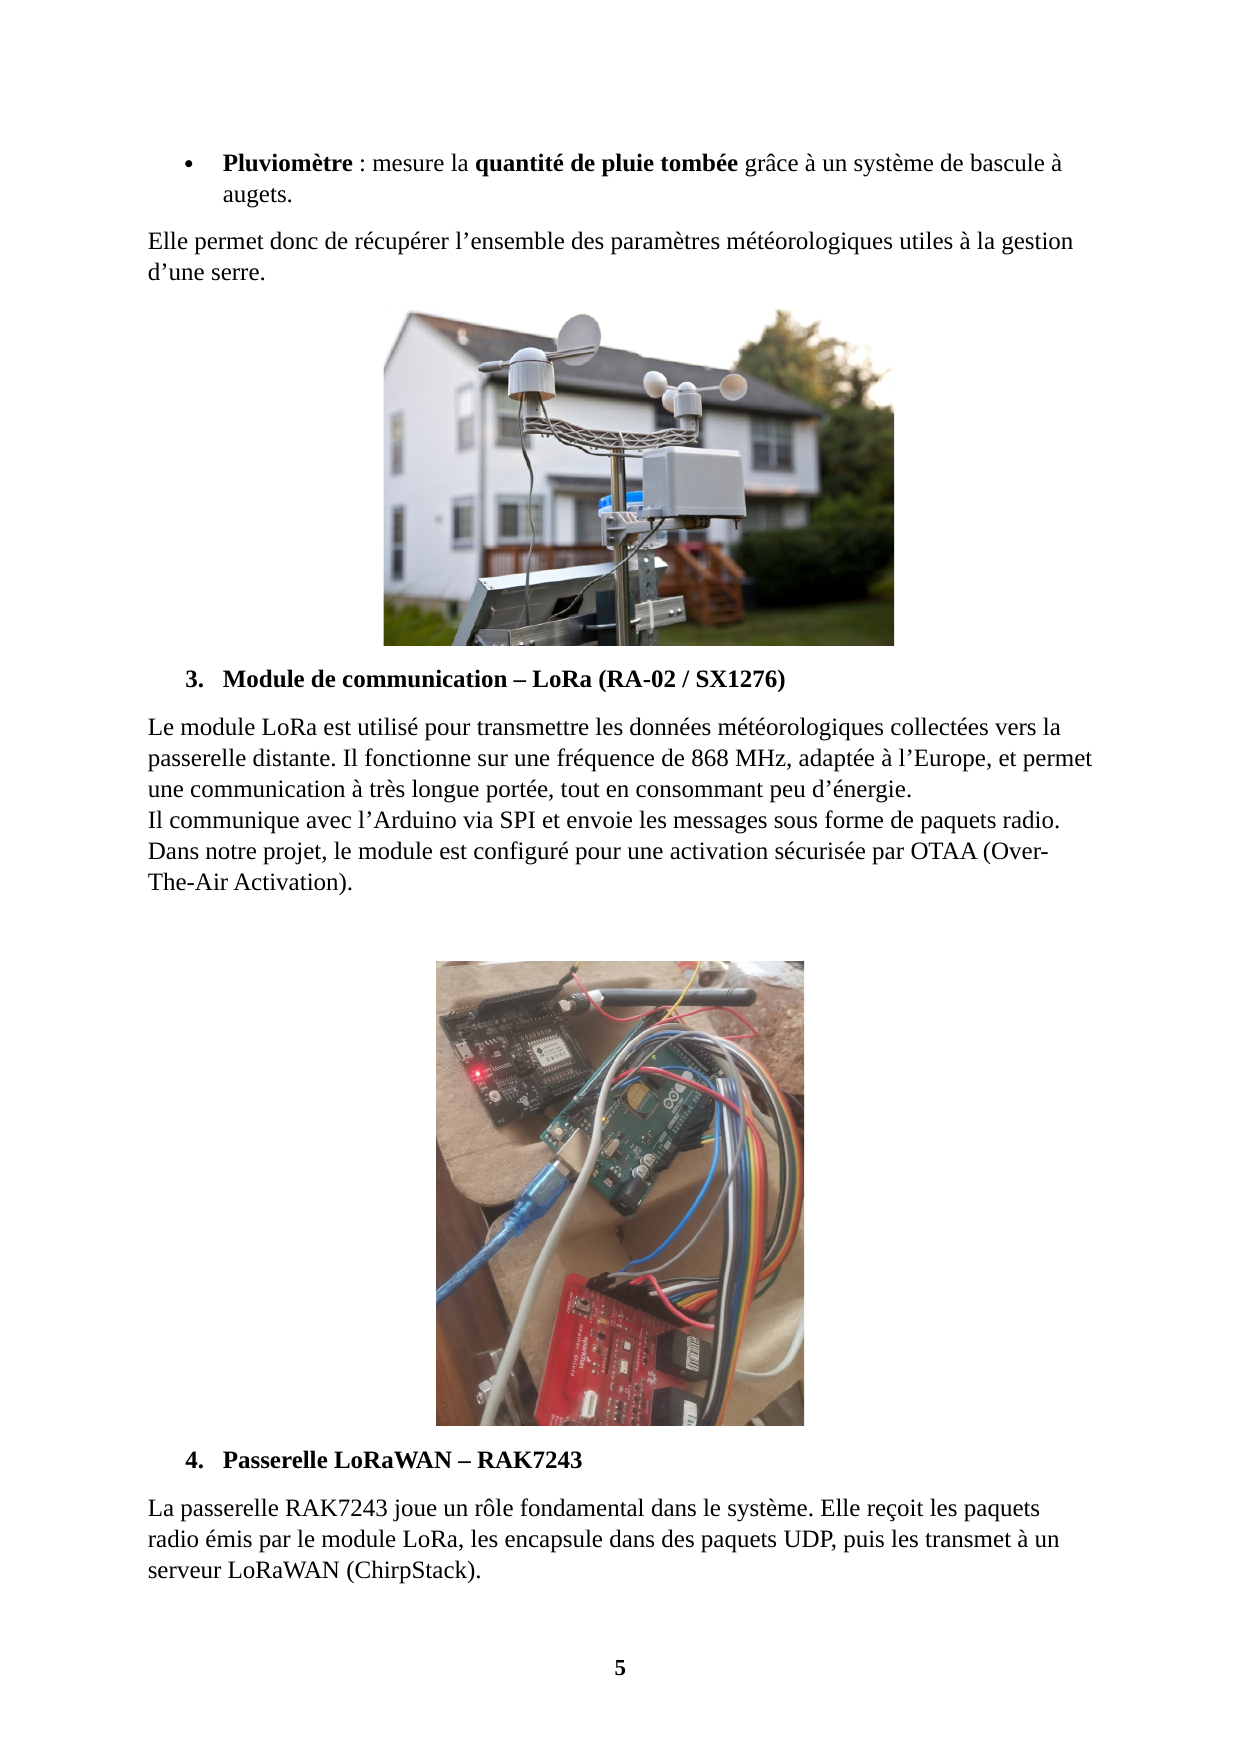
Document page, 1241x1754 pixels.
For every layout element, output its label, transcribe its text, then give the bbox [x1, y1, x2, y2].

list Pluviomètre : mesure la quantité de pluie tombée grâce à un système de bascule à augets. [185, 148, 1093, 207]
list Module de communication – LoRa (RA-02 / SX1276) [185, 664, 1093, 693]
text Le module LoRa est utilisé pour transmettre les données météorologiques collectées vers la passerelle distante. Il fonctionne sur une fréquence de 868 MHz, adaptée à l’Europe, et permet une communication à très longue portée, tout en consommant peu d’énergie. Il communique avec l’Arduino via SPI et envoie les messages sous forme de paquets radio. Dans notre projet, le module est configuré pour une activation sécurisée par OTAA (Over-The-Air Activation). [148, 712, 1093, 896]
list Passerelle LoRaWAN – RAK7243 [185, 1445, 1093, 1474]
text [148, 1493, 1093, 1583]
picture [436, 961, 805, 1426]
picture [383, 305, 895, 646]
text Elle permet donc de récupérer l’ensemble des paramètres météorologiques utiles à la gestion d’une serre. [148, 226, 1093, 286]
